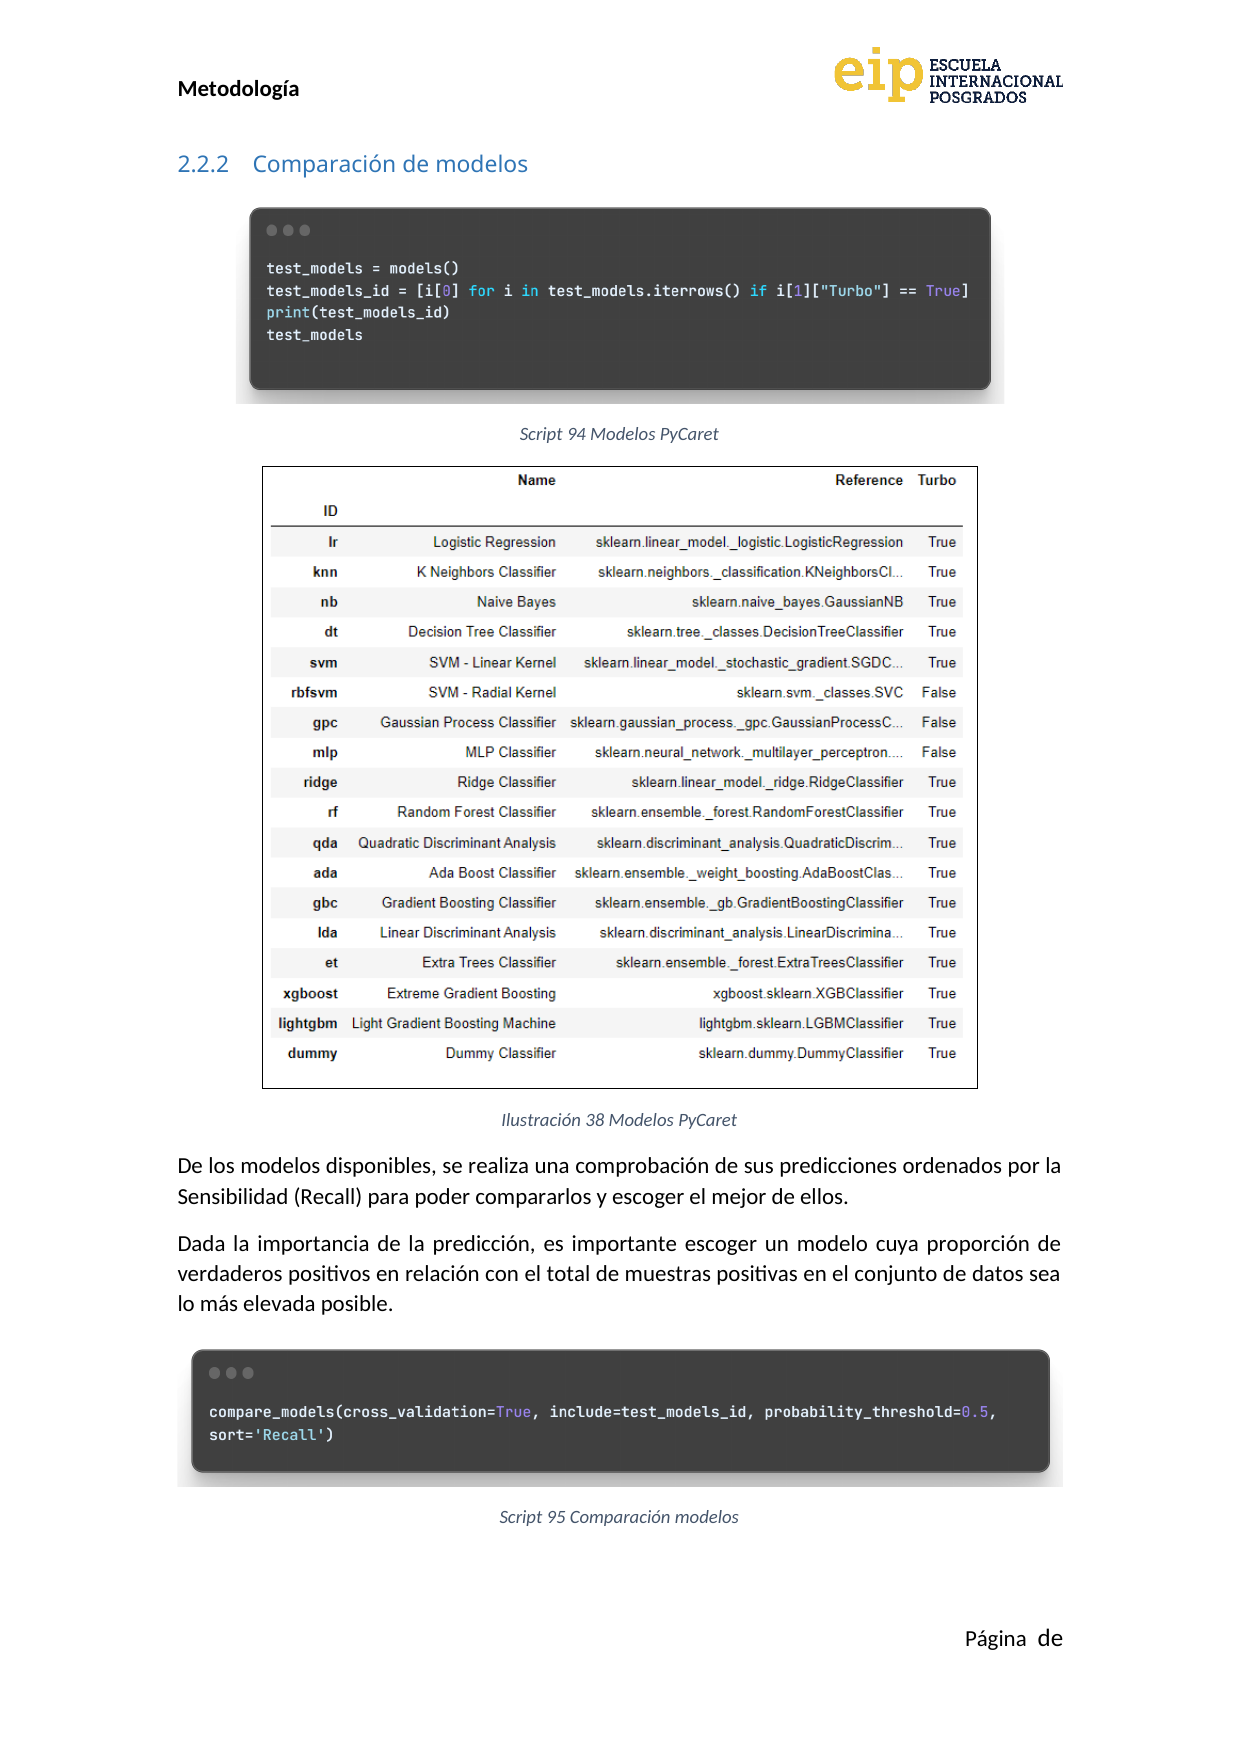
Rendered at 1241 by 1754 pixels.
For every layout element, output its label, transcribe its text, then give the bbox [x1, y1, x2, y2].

text Script 95 Comparación modelos [177, 1505, 1063, 1528]
text Dada la importancia de la predicción, es importante escoger un modelo cuya proporción de verdaderos positivos en relación con el total de muestras positivas en el conjunto de datos sea lo más elevada posible. [177, 1229, 1063, 1317]
picture [235, 193, 1005, 404]
picture [263, 467, 977, 1088]
text De los modelos disponibles, se realiza una comprobación de sus predicciones ordenados por la Sensibilidad (Recall) para poder compararlos y escoger el mejor de ellos. [177, 1152, 1063, 1210]
subtitle Comparación de modelos [177, 148, 1063, 179]
text Ilustración 38 Modelos PyCaret [177, 1108, 1063, 1131]
picture [834, 47, 1063, 103]
text Script 94 Modelos PyCaret [177, 422, 1063, 445]
picture [177, 1336, 1063, 1487]
